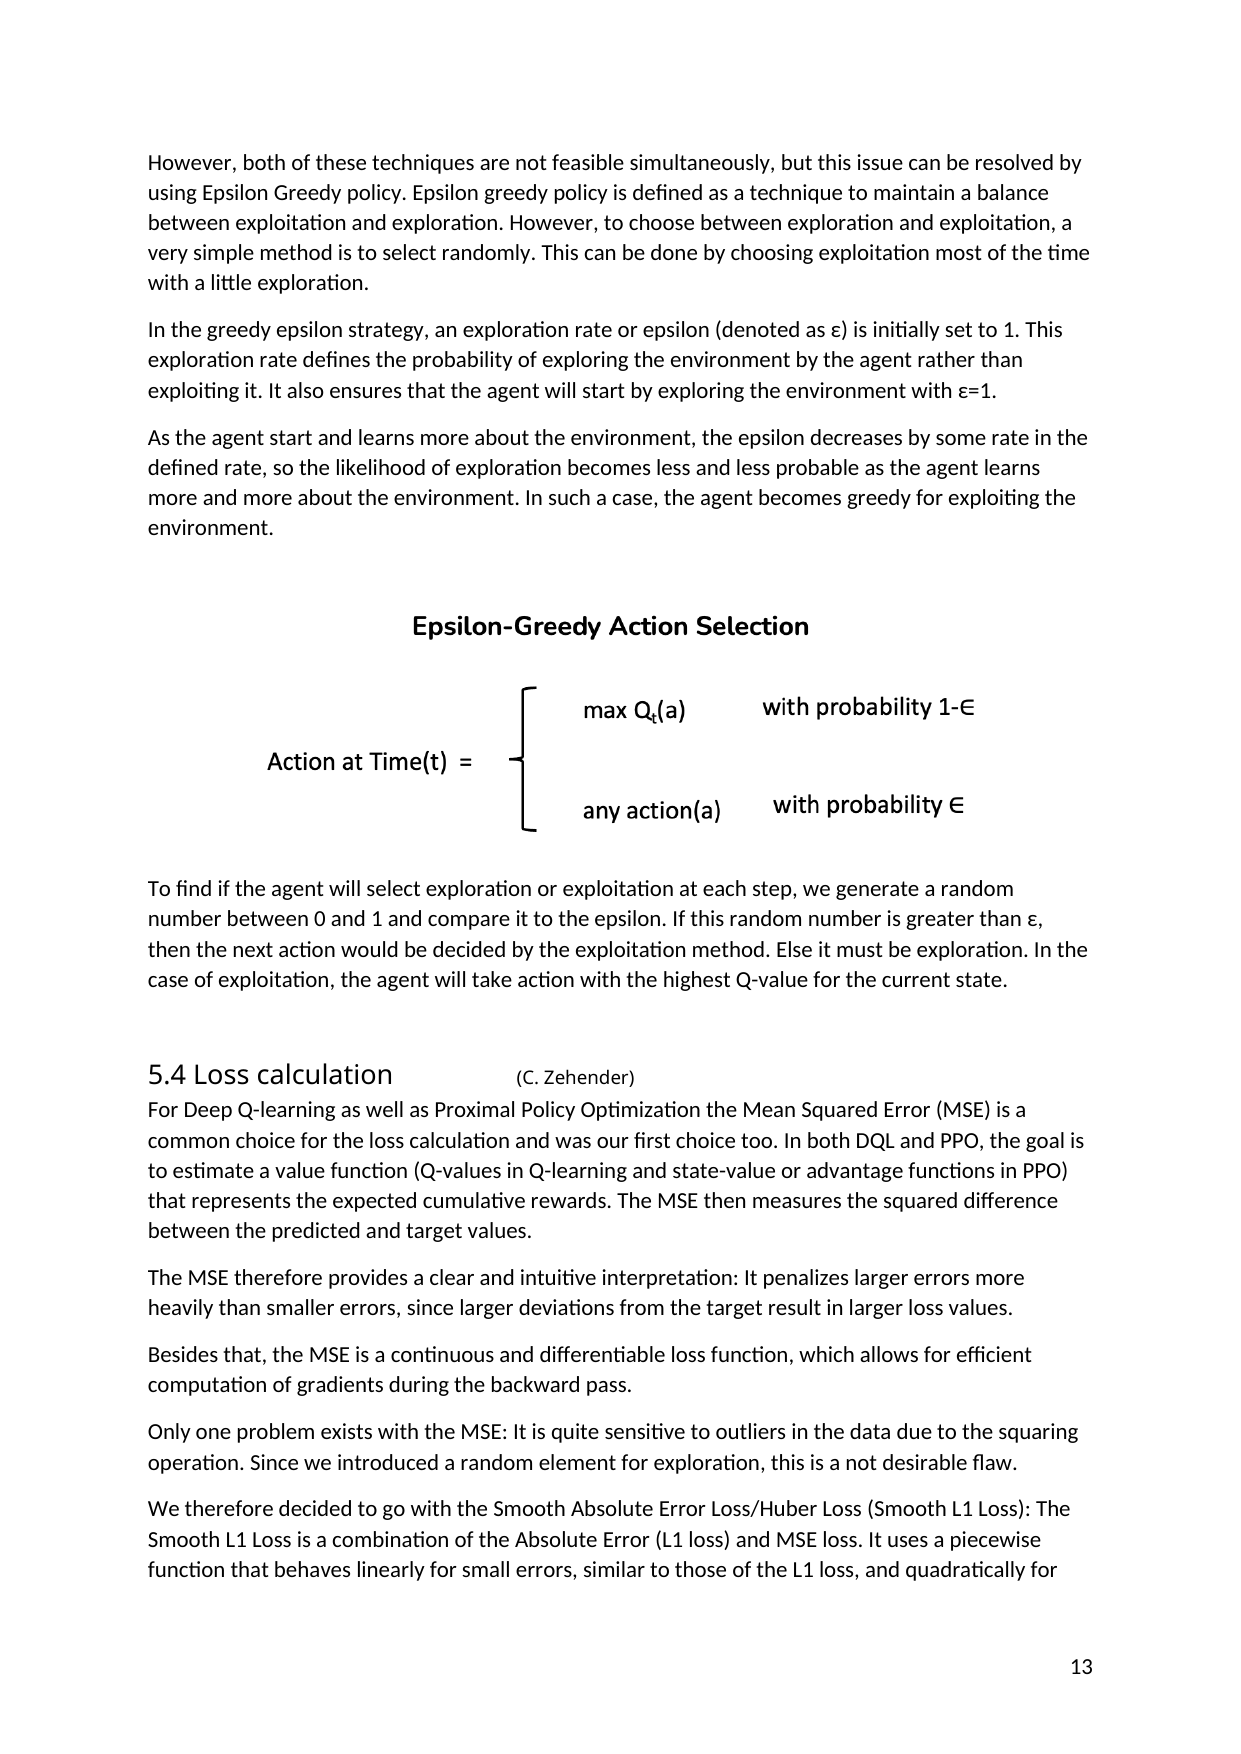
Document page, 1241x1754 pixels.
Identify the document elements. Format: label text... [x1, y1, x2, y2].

text For Deep Q-learning as well as Proximal Policy Optimization the Mean Squared Error (MSE) is a common choice for the loss calculation and was our first choice too. In both DQL and PPO, the goal is to estimate a value function (Q-values in Q-learning and state-value or advantage functions in PPO) that represents the expected cumulative rewards. The MSE then measures the squared difference between the predicted and target values. [148, 1096, 1093, 1244]
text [148, 1494, 1093, 1583]
subtitle 5.4 Loss calculation (C. Zehender) [148, 1056, 1093, 1093]
text To find if the agent will select exploration or exploitation at each step, we generate a random number between 0 and 1 and compare it to the epsilon. If this random number is greater than ε, then the next action would be decided by the exploitation method. Else it must be exploration. In the case of exploitation, the agent will take action with the highest Q-value for the current state. [148, 874, 1093, 993]
text Only one problem exists with the MSE: It is quite sensitive to outliers in the data due to the squaring operation. Since we introduced a random element for exploration, this is a not desirable flaw. [148, 1417, 1093, 1476]
text In the greedy epsilon strategy, an exploration rate or epsilon (denoted as ε) is initially set to 1. This exploration rate defines the probability of exploring the environment by the agent rather than exploiting it. It also ensures that the agent will start by exploring the environment with ε=1. [148, 315, 1093, 404]
text The MSE therefore provides a clear and intuitive interpretation: It penalizes larger errors more heavily than smaller errors, since larger deviations from the target result in larger loss values. [148, 1263, 1093, 1321]
text Besides that, the MSE is a continuous and differentiable loss function, which allows for efficient computation of gradients during the backward pass. [148, 1340, 1093, 1398]
text However, both of these techniques are not feasible simultaneously, but this issue can be resolved by using Epsilon Greedy policy. Epsilon greedy policy is defined as a technique to maintain a balance between exploitation and exploration. However, to choose between exploration and exploitation, a very simple method is to select randomly. This can be done by choosing exploitation most of the time with a little exploration. [148, 148, 1093, 296]
picture [193, 560, 1047, 856]
text As the agent start and learns more about the environment, the epsilon decreases by some rate in the defined rate, so the likelihood of exploration becomes less and less probable as the agent learns more and more about the environment. In such a case, the agent becomes greedy for exploiting the environment. [148, 423, 1093, 541]
